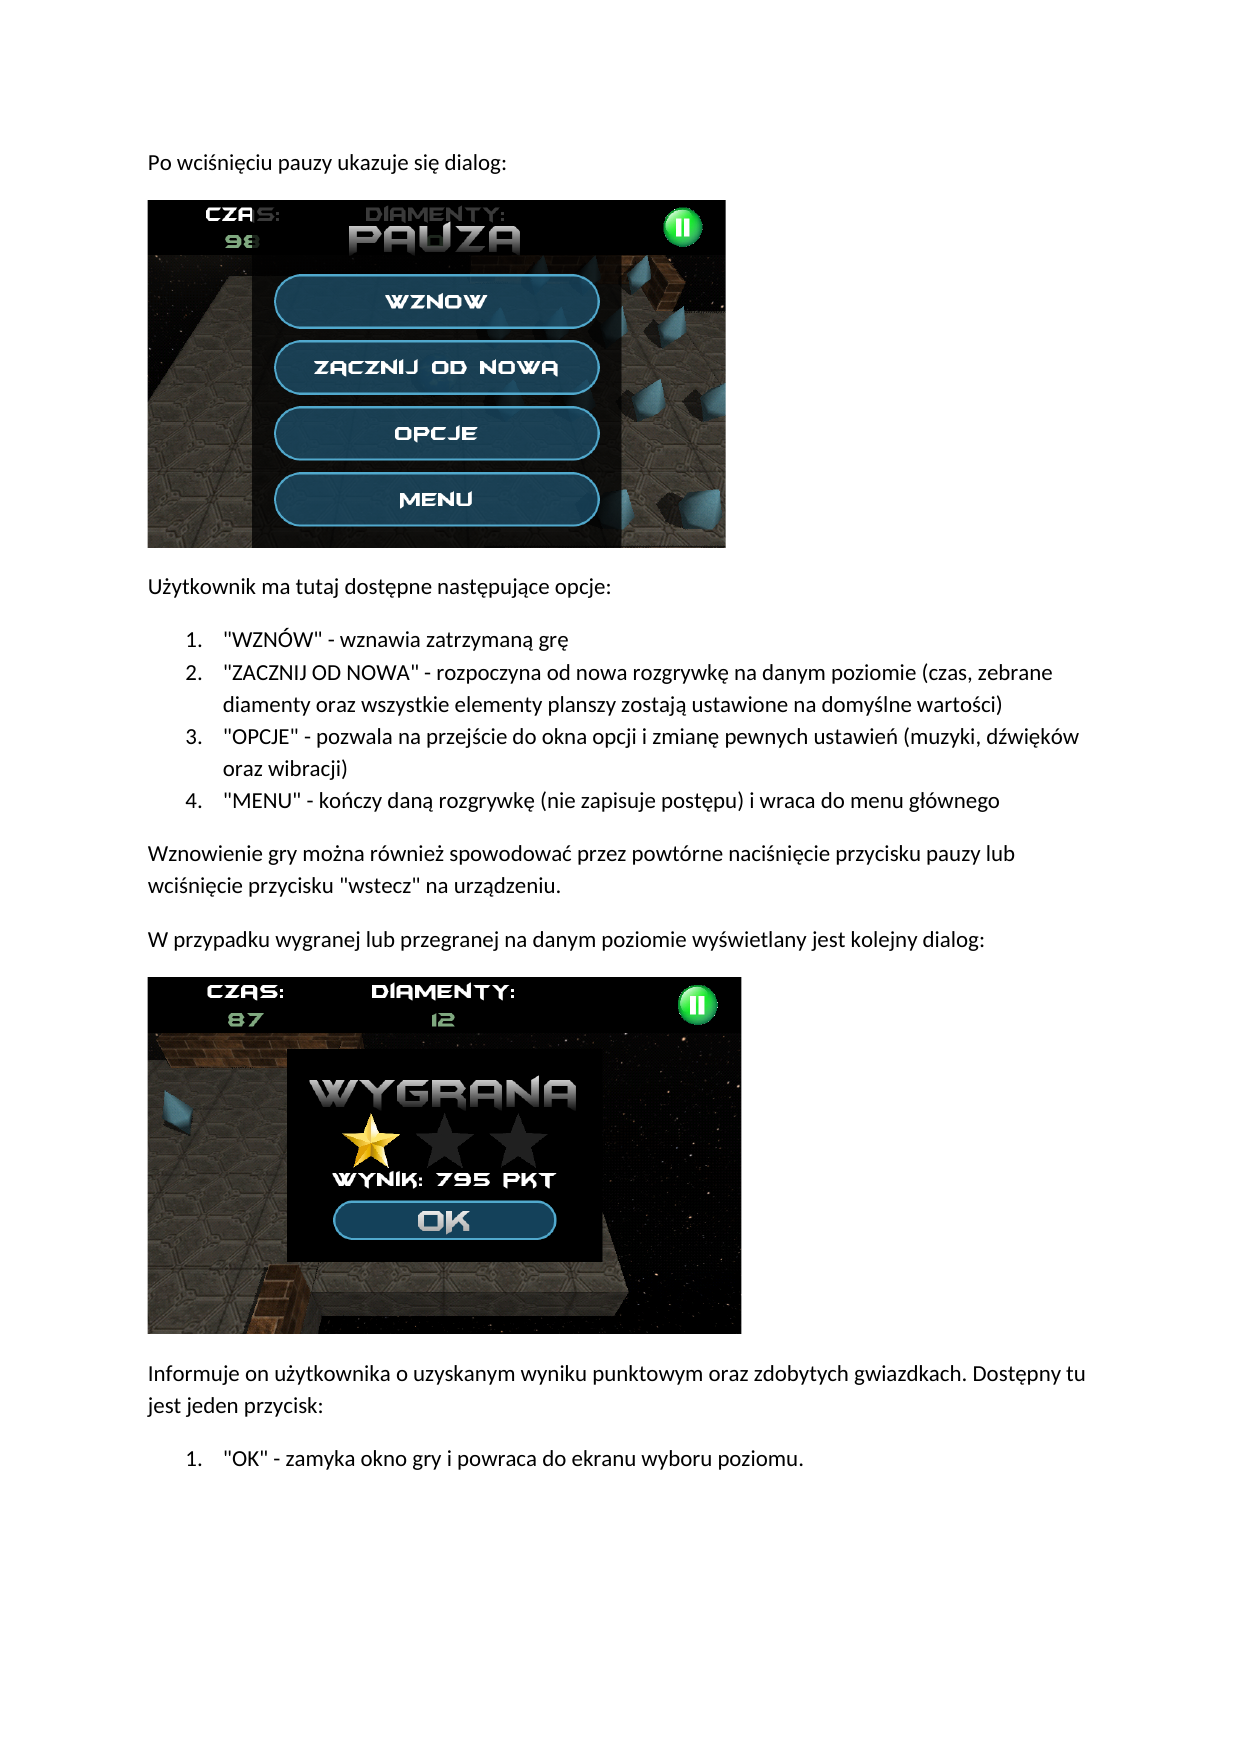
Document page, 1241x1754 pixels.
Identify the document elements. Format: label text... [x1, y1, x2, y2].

list "MENU" - kończy daną rozgrywkę (nie zapisuje postępu) i wraca do menu głównego [185, 786, 1093, 814]
text W przypadku wygranej lub przegranej na danym poziomie wyświetlany jest kolejny dialog: [148, 925, 1093, 953]
text Po wciśnięciu pauzy ukazuje się dialog: [148, 148, 1093, 176]
picture [147, 200, 726, 548]
text Wznowienie gry można również spowodować przez powtórne naciśnięcie przycisku pauzy lub wciśnięcie przycisku "wstecz" na urządzeniu. [148, 839, 1093, 900]
text Informuje on użytkownika o uzyskanym wyniku punktowym oraz zdobytych gwiazdkach. Dostępny tu jest jeden przycisk: [148, 1359, 1093, 1419]
list "WZNÓW" - wznawia zatrzymaną grę [185, 626, 1093, 653]
list "OK" - zamyka okno gry i powraca do ekranu wyboru poziomu. [185, 1444, 1093, 1472]
text Użytkownik ma tutaj dostępne następujące opcje: [148, 572, 1093, 601]
picture [147, 977, 742, 1334]
list "ZACZNIJ OD NOWA" - rozpoczyna od nowa rozgrywkę na danym poziomie (czas, zebrane diamenty oraz wszystkie elementy planszy zostają ustawione na domyślne wartości) [185, 658, 1093, 718]
list "OPCJE" - pozwala na przejście do okna opcji i zmianę pewnych ustawień (muzyki, dźwięków oraz wibracji) [185, 722, 1093, 782]
